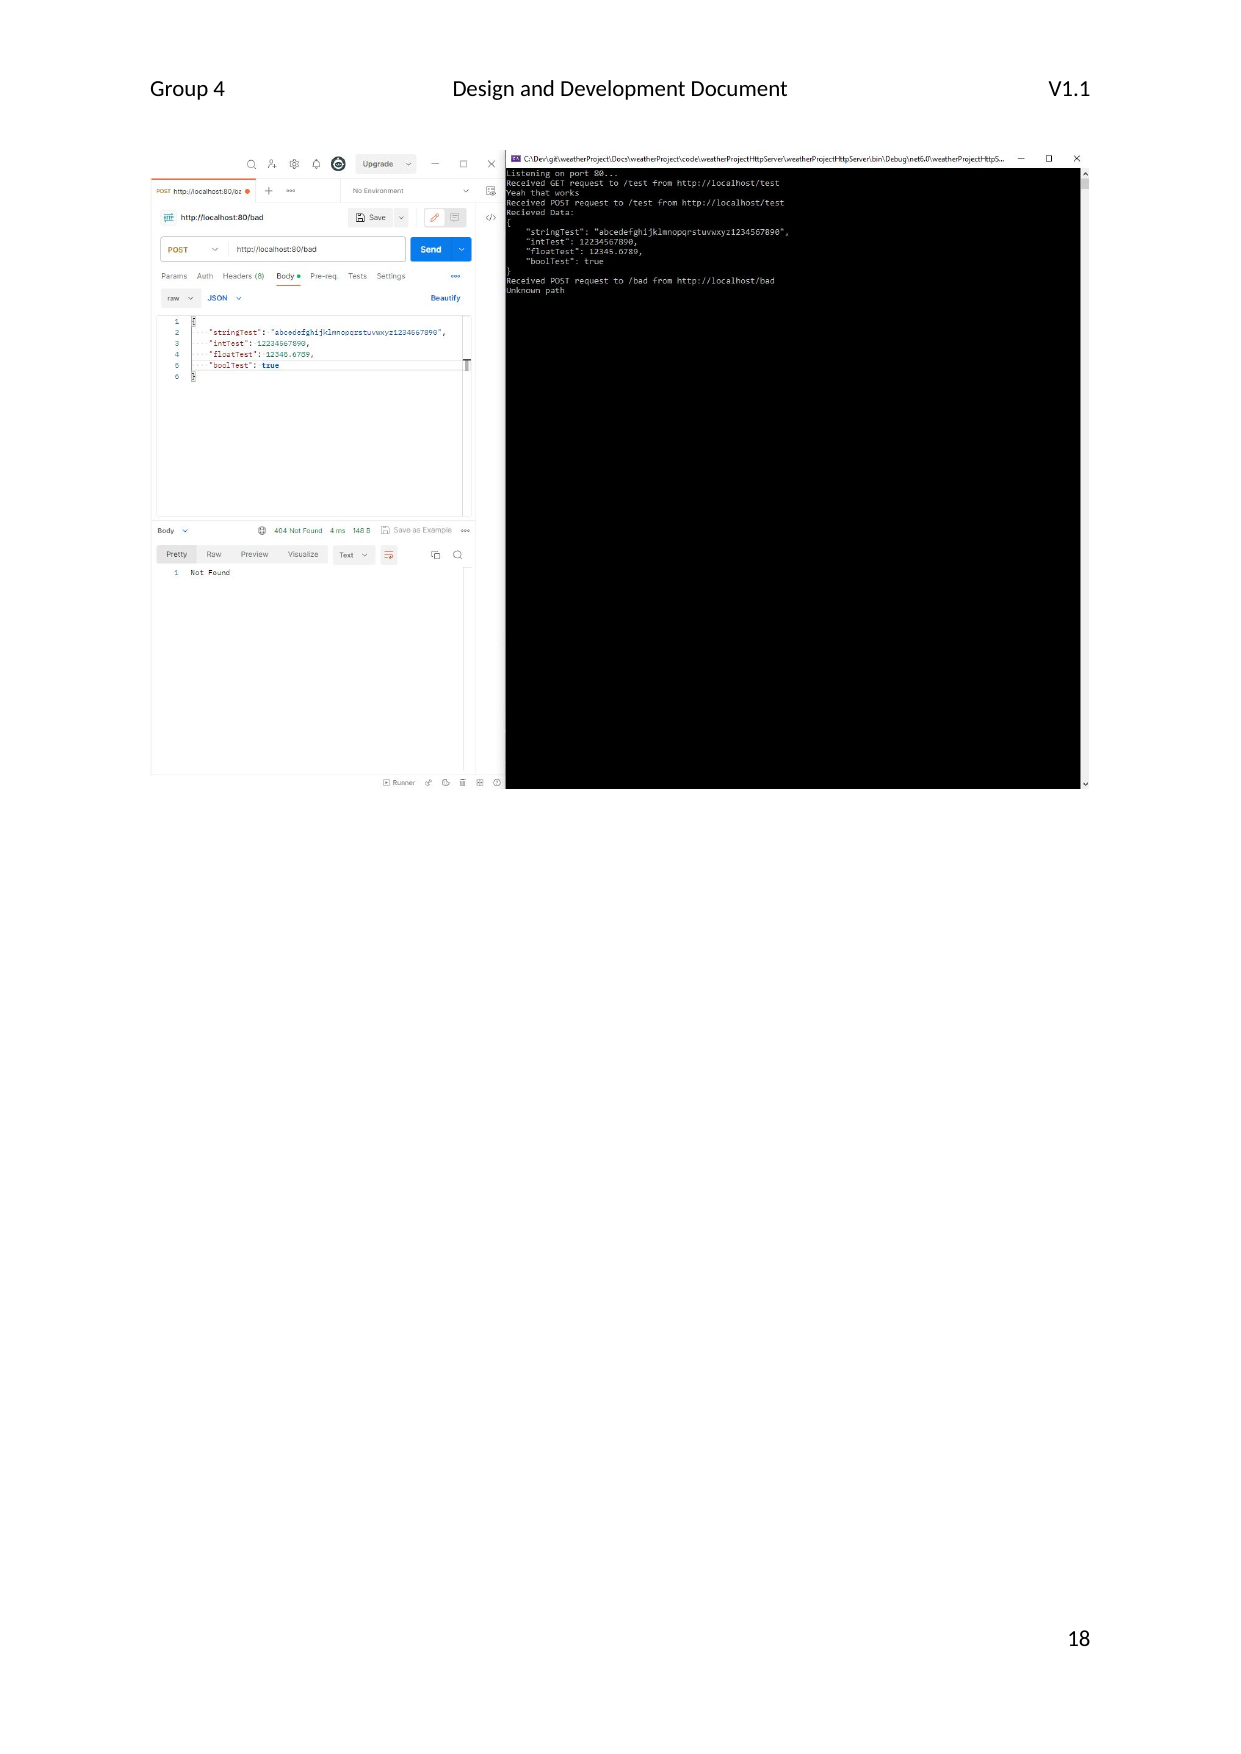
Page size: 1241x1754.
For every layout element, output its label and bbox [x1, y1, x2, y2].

picture [150, 150, 1089, 789]
